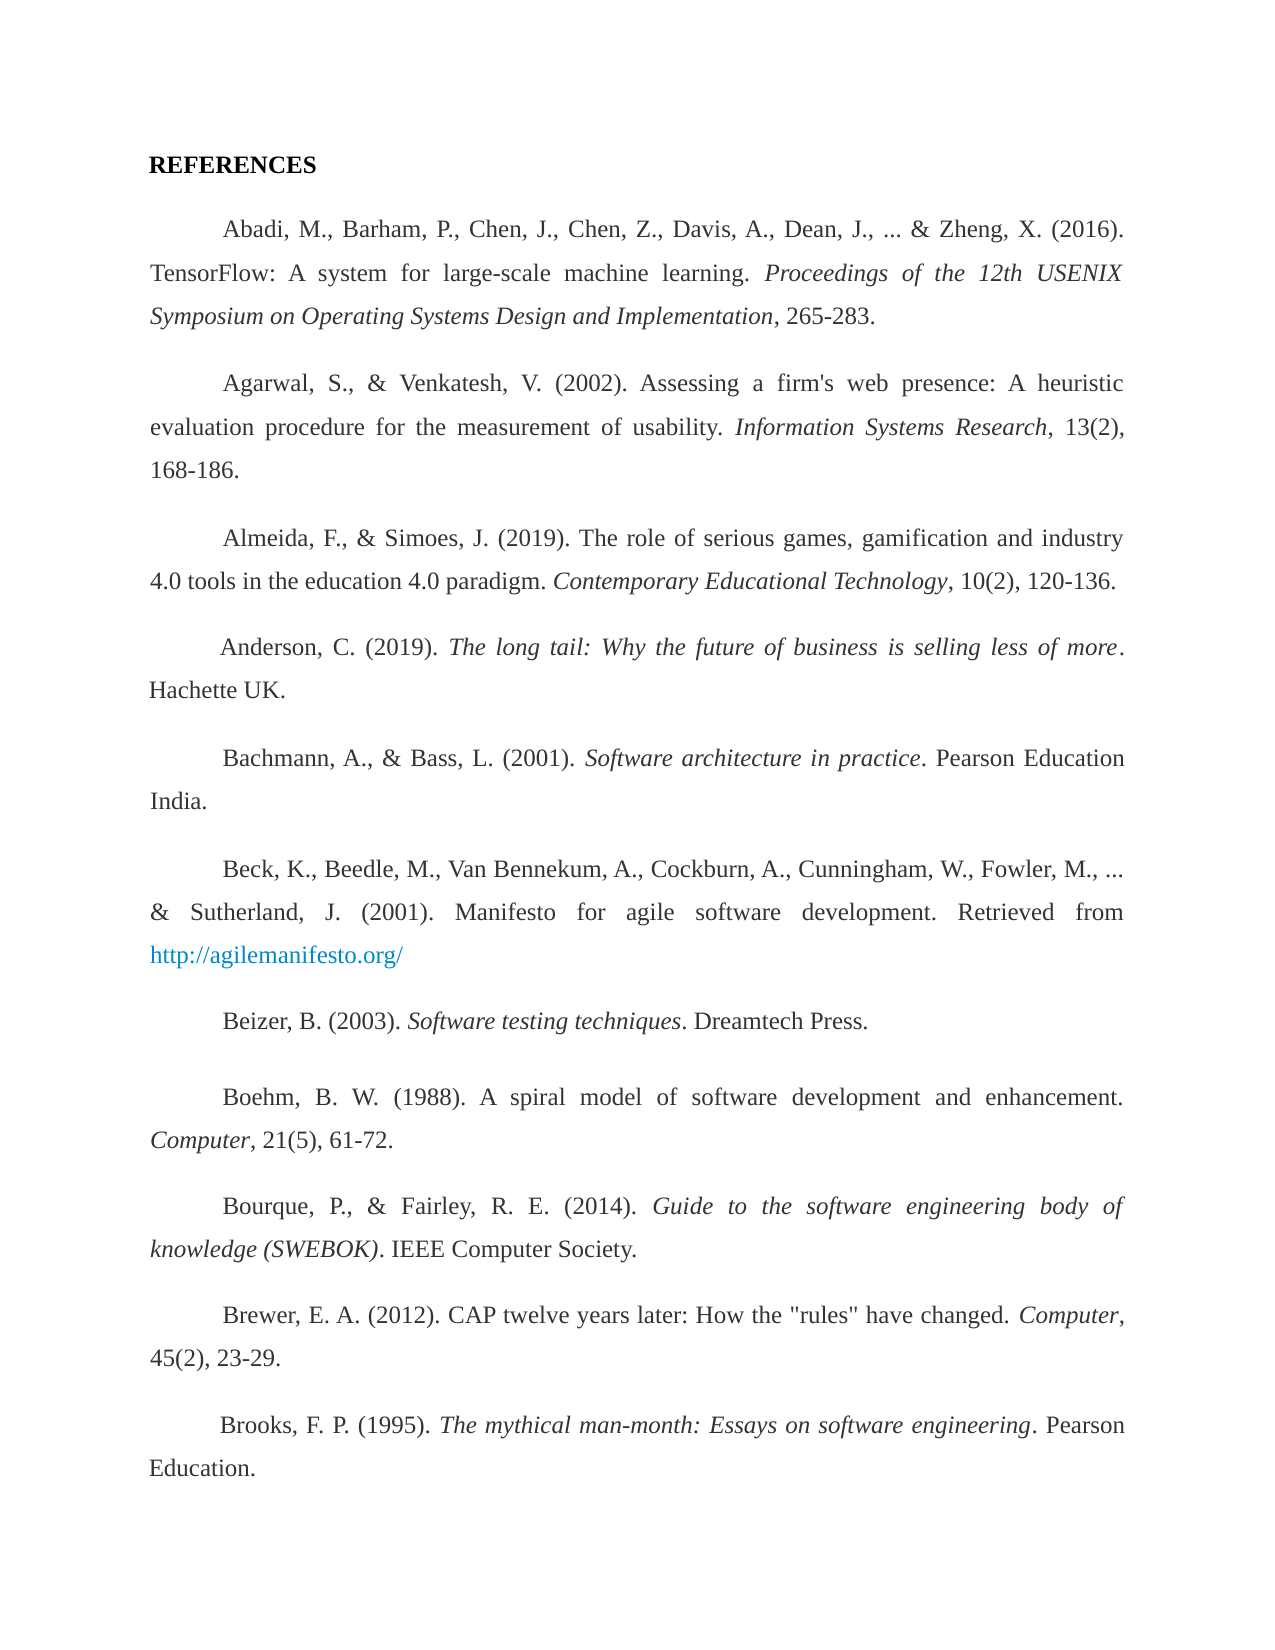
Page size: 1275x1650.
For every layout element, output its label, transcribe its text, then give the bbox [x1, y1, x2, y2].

text Beck, K., Beedle, M., Van Bennekum, A., Cockburn, A., Cunningham, W., Fowler, M., ... & Sutherland, J. (2001). Manifesto for agile software development. Retrieved from http://agilemanifesto.org/ [150, 854, 1125, 969]
text Bourque, P., & Fairley, R. E. (2014). Guide to the software engineering body of knowledge (SWEBOK). IEEE Computer Society. [150, 1191, 1125, 1263]
text Brooks, F. P. (1995). The mythical man-month: Essays on software engineering. Pearson Education. [148, 1410, 1125, 1482]
text Anderson, C. (2019). The long tail: Why the future of business is selling less of more. Hachette UK. [148, 632, 1125, 704]
text Bachmann, A., & Bass, L. (2001). Software architecture in practice. Pearson Education India. [150, 743, 1125, 815]
text Brewer, E. A. (2012). CAP twelve years later: How the "rules" have changed. Computer, 45(2), 23-29. [150, 1300, 1125, 1372]
text Abadi, M., Barham, P., Chen, J., Chen, Z., Davis, A., Dean, J., ... & Zheng, X. (2016). TensorFlow: A system for large-scale machine learning. Proceedings of the 12th USENIX Symposium on Operating Systems Design and Implementation, 265-283. [150, 214, 1125, 329]
text Beizer, B. (2003). Software testing techniques. Dreamtech Press. [222, 1006, 1125, 1035]
text Agarwal, S., & Venkatesh, V. (2002). Assessing a firm's web presence: A heuristic evaluation procedure for the measurement of usability. Information Systems Research, 13(2), 168-186. [150, 368, 1125, 483]
text Boehm, B. W. (1988). A spiral model of software development and enhancement. Computer, 21(5), 61-72. [150, 1082, 1125, 1154]
text Almeida, F., & Simoes, J. (2019). The role of serious games, gamification and industry 4.0 tools in the education 4.0 paradigm. Contemporary Educational Technology, 10(2), 120-136. [150, 523, 1125, 594]
subtitle REFERENCES [148, 150, 1125, 179]
